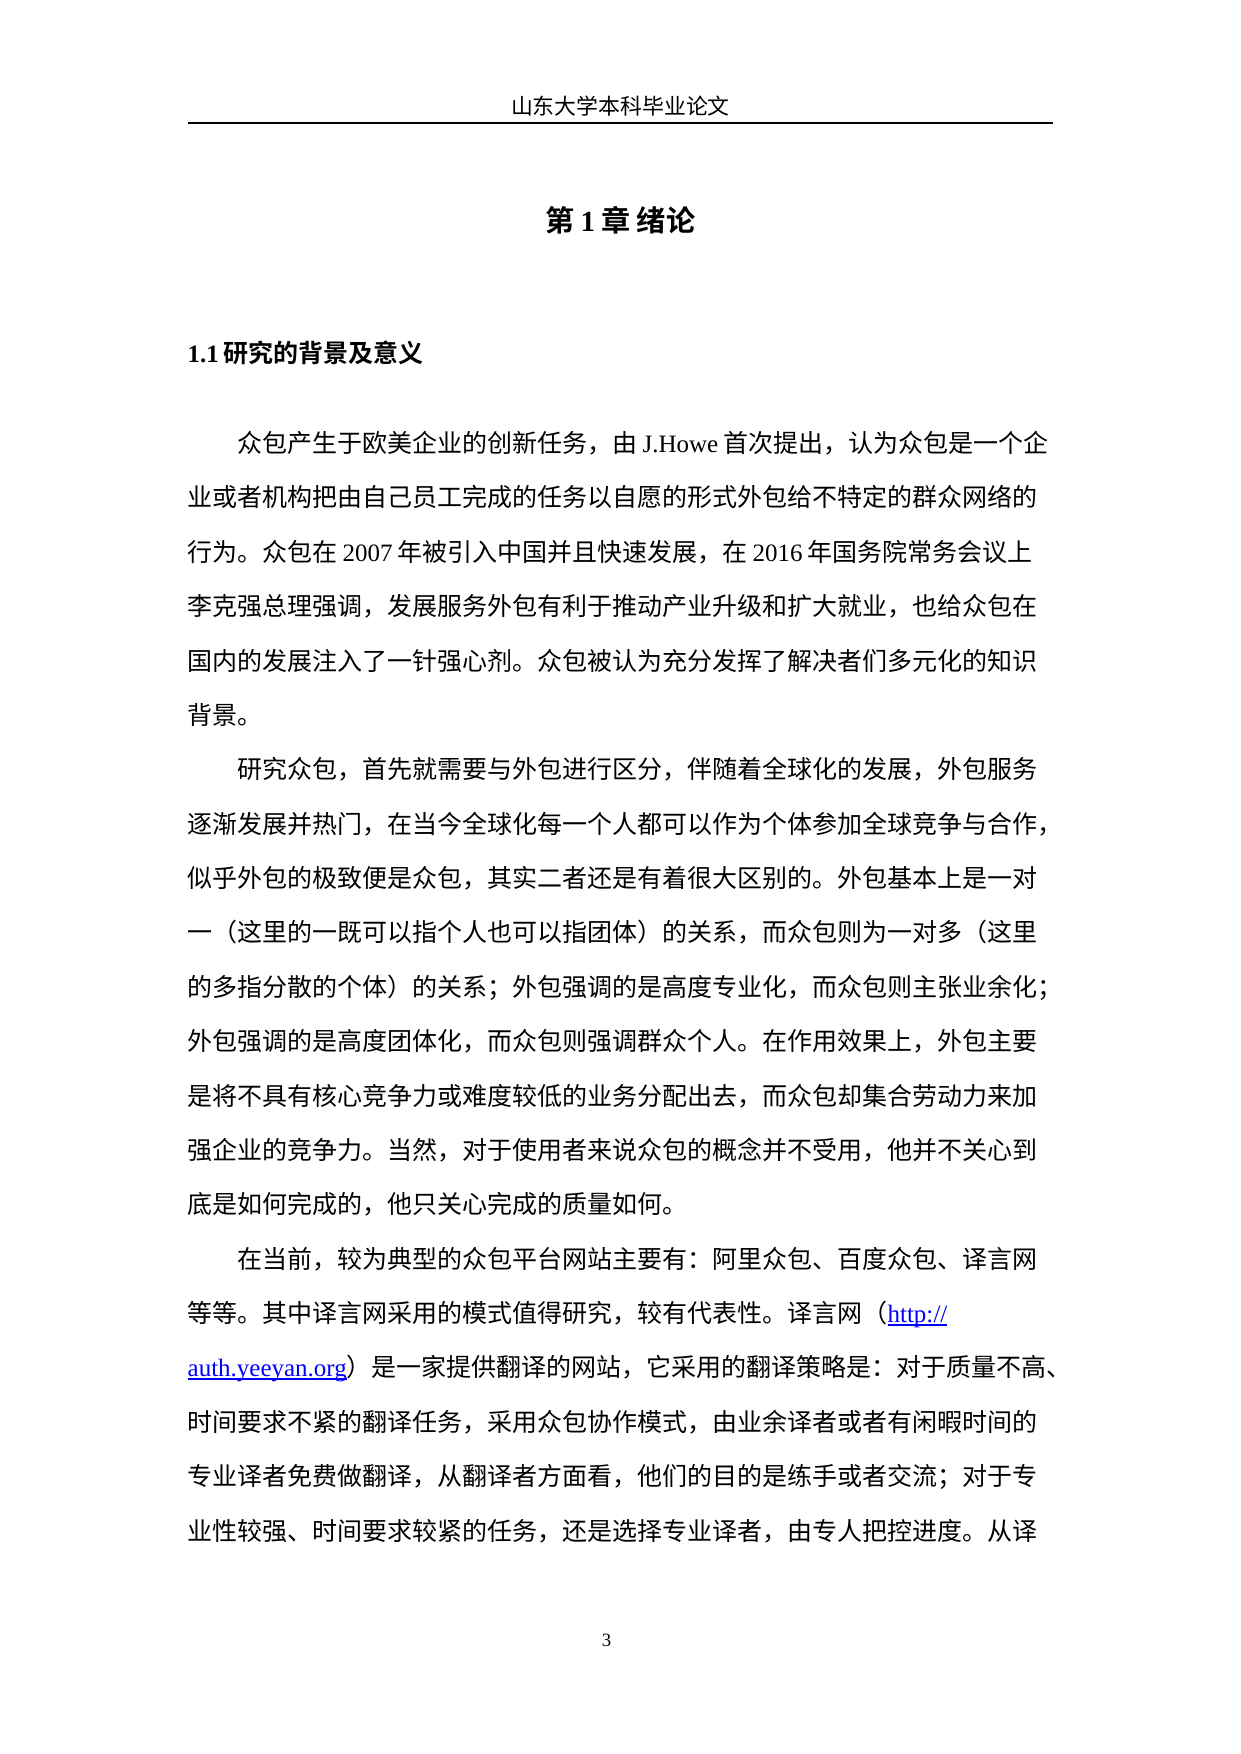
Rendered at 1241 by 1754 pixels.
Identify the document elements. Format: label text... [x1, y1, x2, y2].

text 研究众包，首先就需要与外包进行区分，伴随着全球化的发展，外包服务逐渐发展并热门，在当今全球化每一个人都可以作为个体参加全球竞争与合作，似乎外包的极致便是众包，其实二者还是有着很大区别的。外包基本上是一对一（这里的一既可以指个人也可以指团体）的关系，而众包则为一对多（这里的多指分散的个体）的关系；外包强调的是高度专业化，而众包则主张业余化；外包强调的是高度团体化，而众包则强调群众个人。在作用效果上，外包主要是将不具有核心竞争力或难度较低的业务分配出去，而众包却集合劳动力来加强企业的竞争力。当然，对于使用者来说众包的概念并不受用，他并不关心到底是如何完成的，他只关心完成的质量如何。 [187, 750, 1053, 1221]
subtitle 1.1研究的背景及意义 [187, 334, 1053, 370]
subtitle 第1章 绪论 [187, 197, 1053, 240]
text 众包产生于欧美企业的创新任务，由J.Howe首次提出，认为众包是一个企业或者机构把由自己员工完成的任务以自愿的形式外包给不特定的群众网络的行为。众包在2007年被引入中国并且快速发展，在2016年国务院常务会议上李克强总理强调，发展服务外包有利于推动产业升级和扩大就业，也给众包在国内的发展注入了一针强心剂。众包被认为充分发挥了解决者们多元化的知识背景。 [187, 423, 1053, 732]
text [187, 1239, 1053, 1547]
